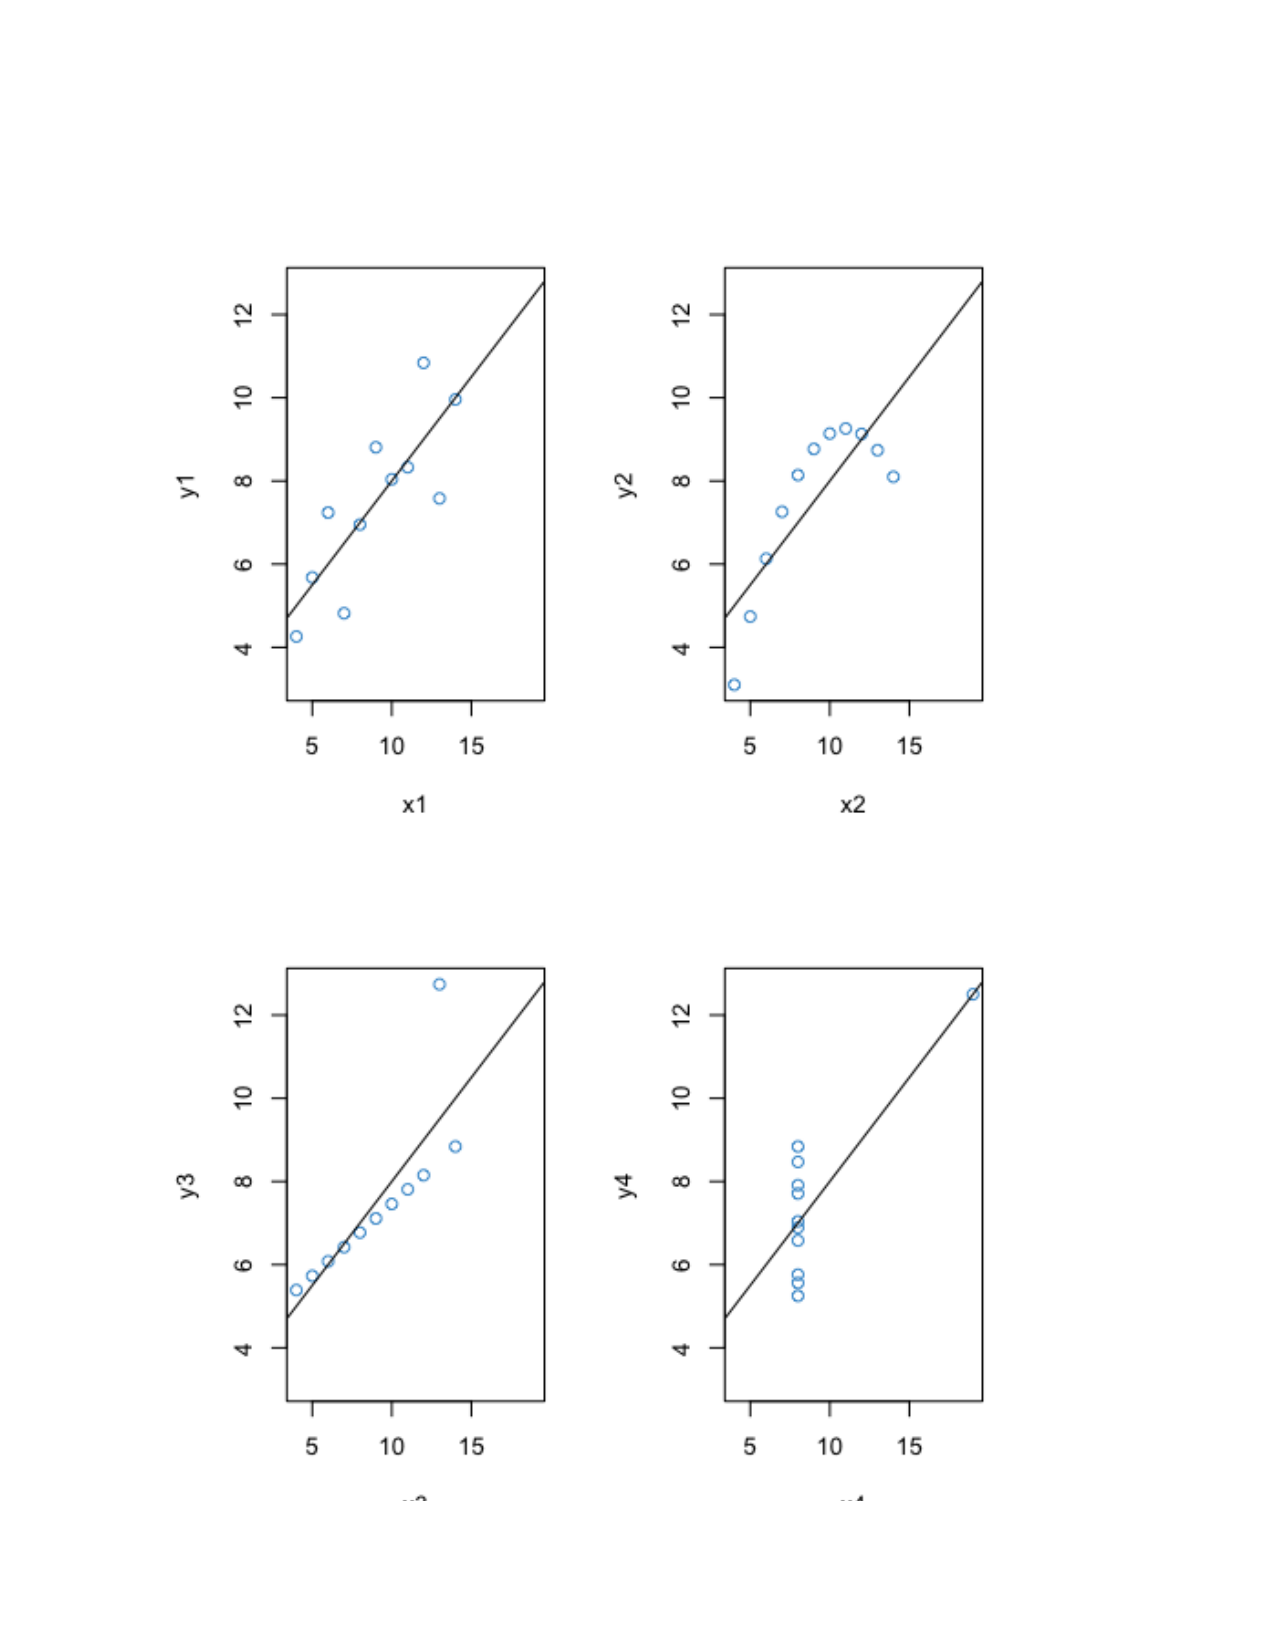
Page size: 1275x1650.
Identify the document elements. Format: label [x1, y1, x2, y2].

picture [168, 150, 1044, 1501]
